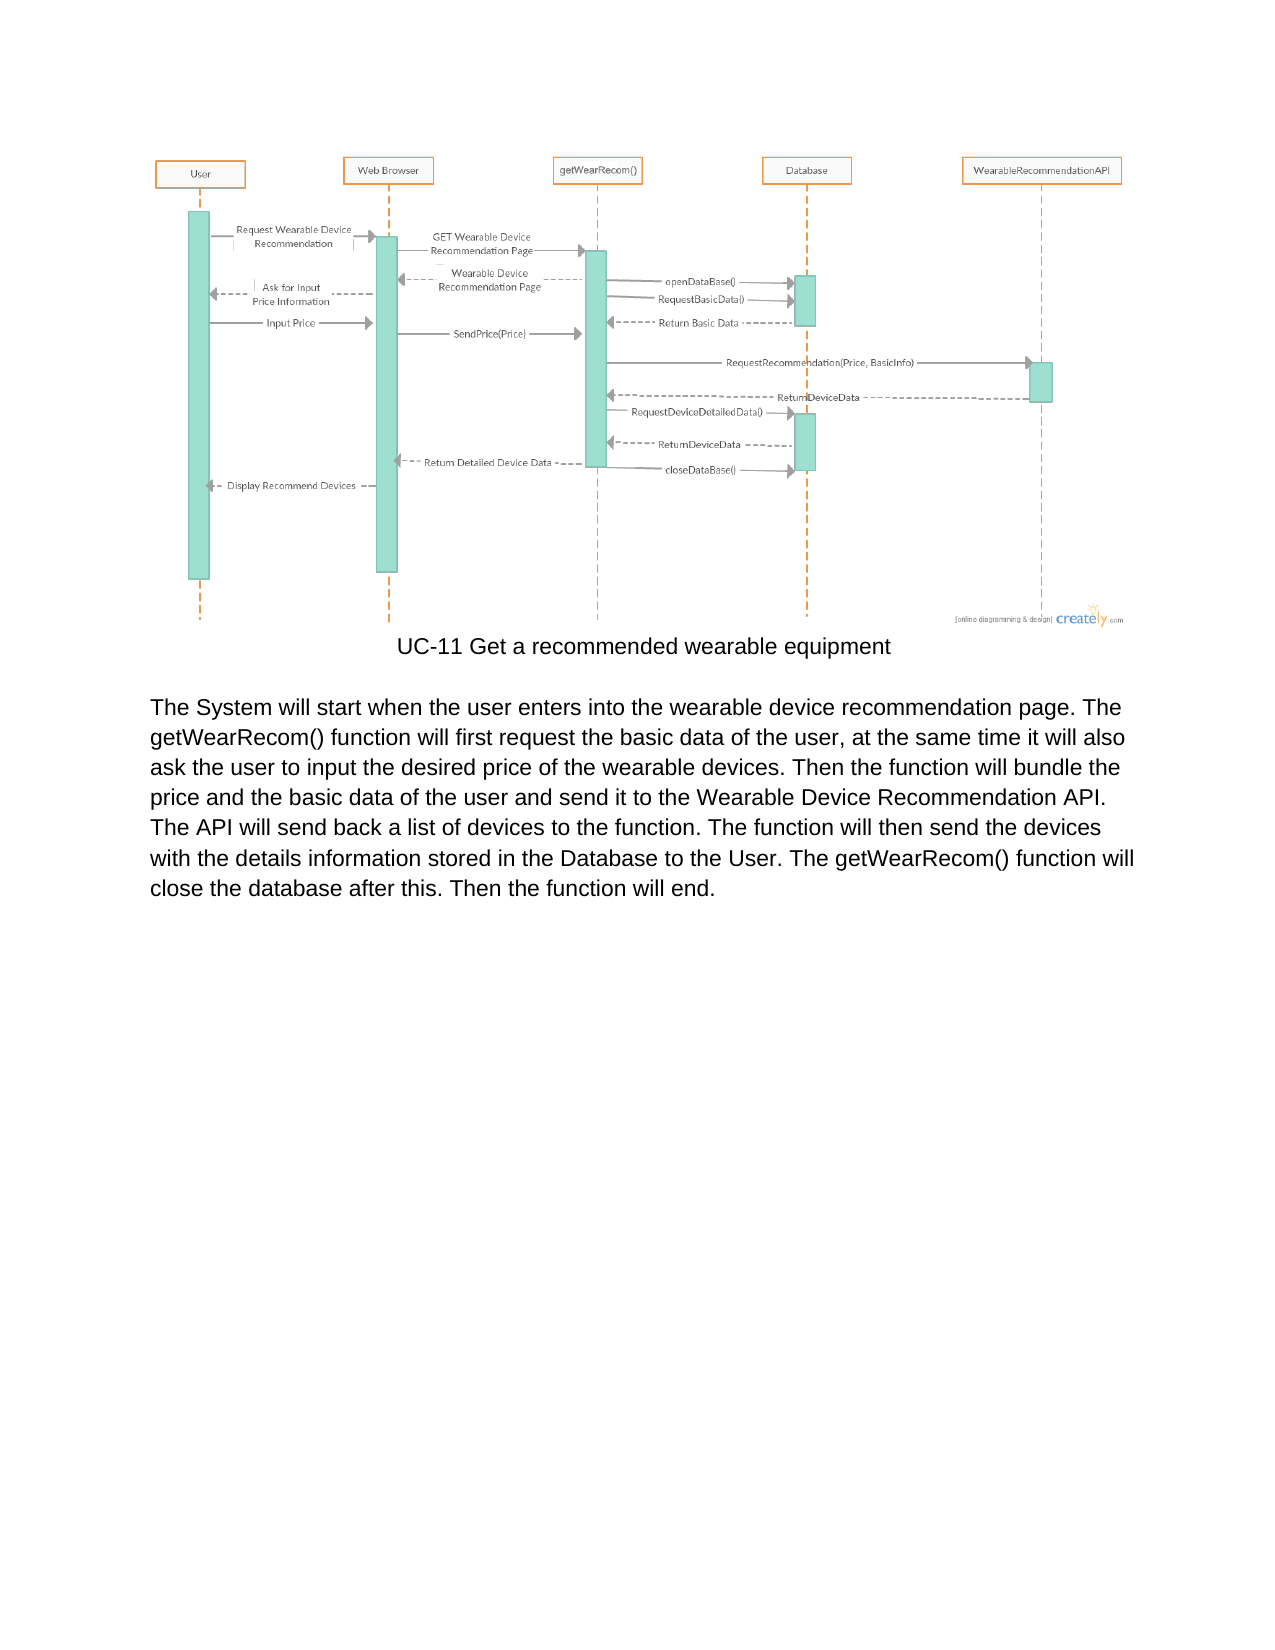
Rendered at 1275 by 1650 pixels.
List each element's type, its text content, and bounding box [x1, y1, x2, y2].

text The System will start when the user enters into the wearable device recommendation page. The getWearRecom() function will first request the basic data of the user, at the same time it will also ask the user to input the desired price of the wearable devices. Then the function will bundle the price and the basic data of the user and send it to the Wearable Device Recommendation API. The API will send back a list of devices to the function. The function will then send the devices with the details information stored in the Database to the User. The getWearRecom() function will close the database after this. Then the function will end. [150, 693, 1137, 901]
picture [150, 150, 1125, 630]
text UC-11 Get a recommended wearable equipment [150, 633, 1137, 659]
